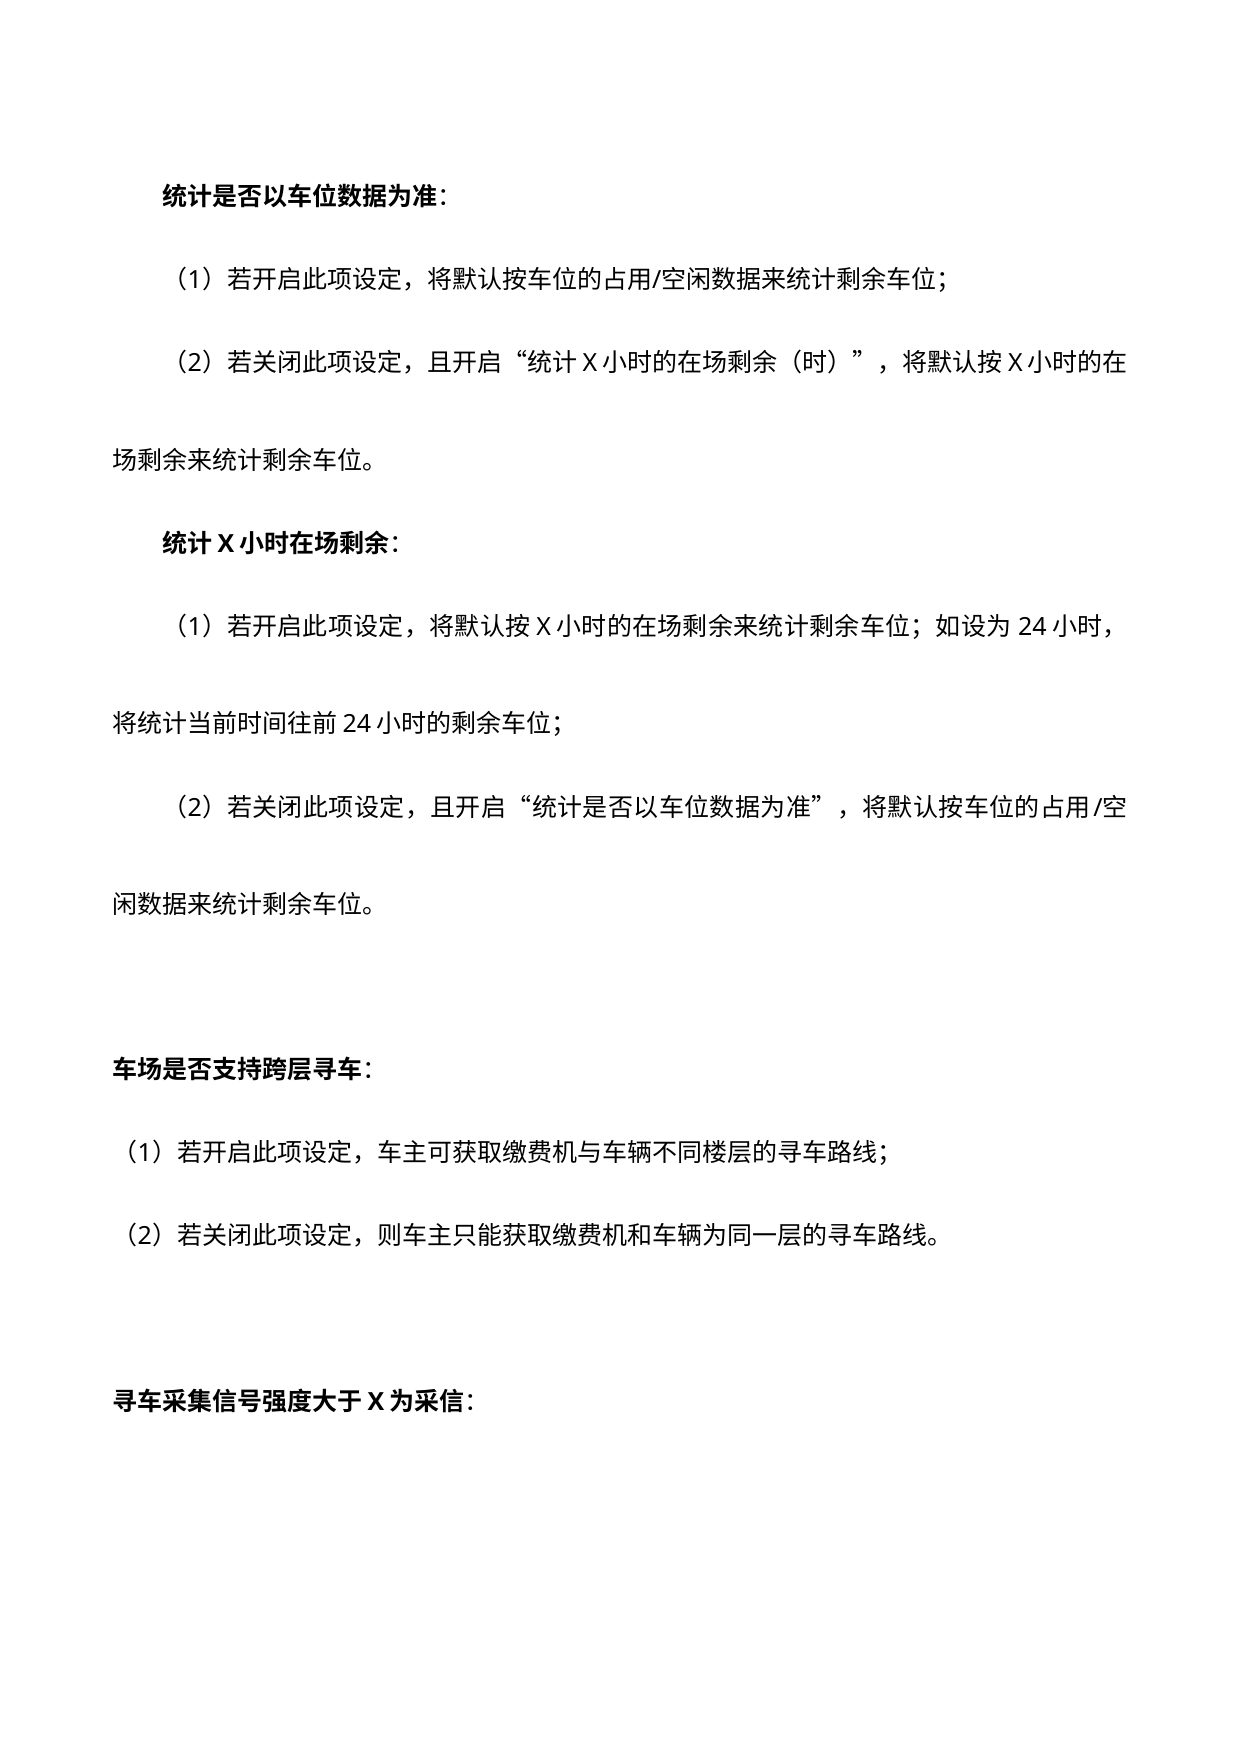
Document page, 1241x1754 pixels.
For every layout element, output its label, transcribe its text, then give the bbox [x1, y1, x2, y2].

list 若开启此项设定，将默认按车位的占用/空闲数据来统计剩余车位； [112, 245, 1128, 310]
list 统计X小时在场剩余： [112, 509, 1128, 574]
list 若关闭此项设定，且开启“统计X小时的在场剩余（时）”，将默认按X小时的在场剩余来统计剩余车位。 [112, 328, 1128, 491]
list 若开启此项设定，将默认按X小时的在场剩余来统计剩余车位；如设为24小时，将统计当前时间往前24小时的剩余车位； [112, 592, 1128, 754]
text 寻车采集信号强度大于X为采信： [112, 1367, 1128, 1432]
list 若开启此项设定，车主可获取缴费机与车辆不同楼层的寻车路线； [112, 1118, 1128, 1183]
list 若关闭此项设定，且开启“统计是否以车位数据为准”，将默认按车位的占用/空闲数据来统计剩余车位。 [112, 773, 1128, 935]
list 统计是否以车位数据为准： [112, 162, 1128, 227]
list 若关闭此项设定，则车主只能获取缴费机和车辆为同一层的寻车路线。 [112, 1201, 1128, 1266]
text 车场是否支持跨层寻车： [112, 1035, 1128, 1100]
